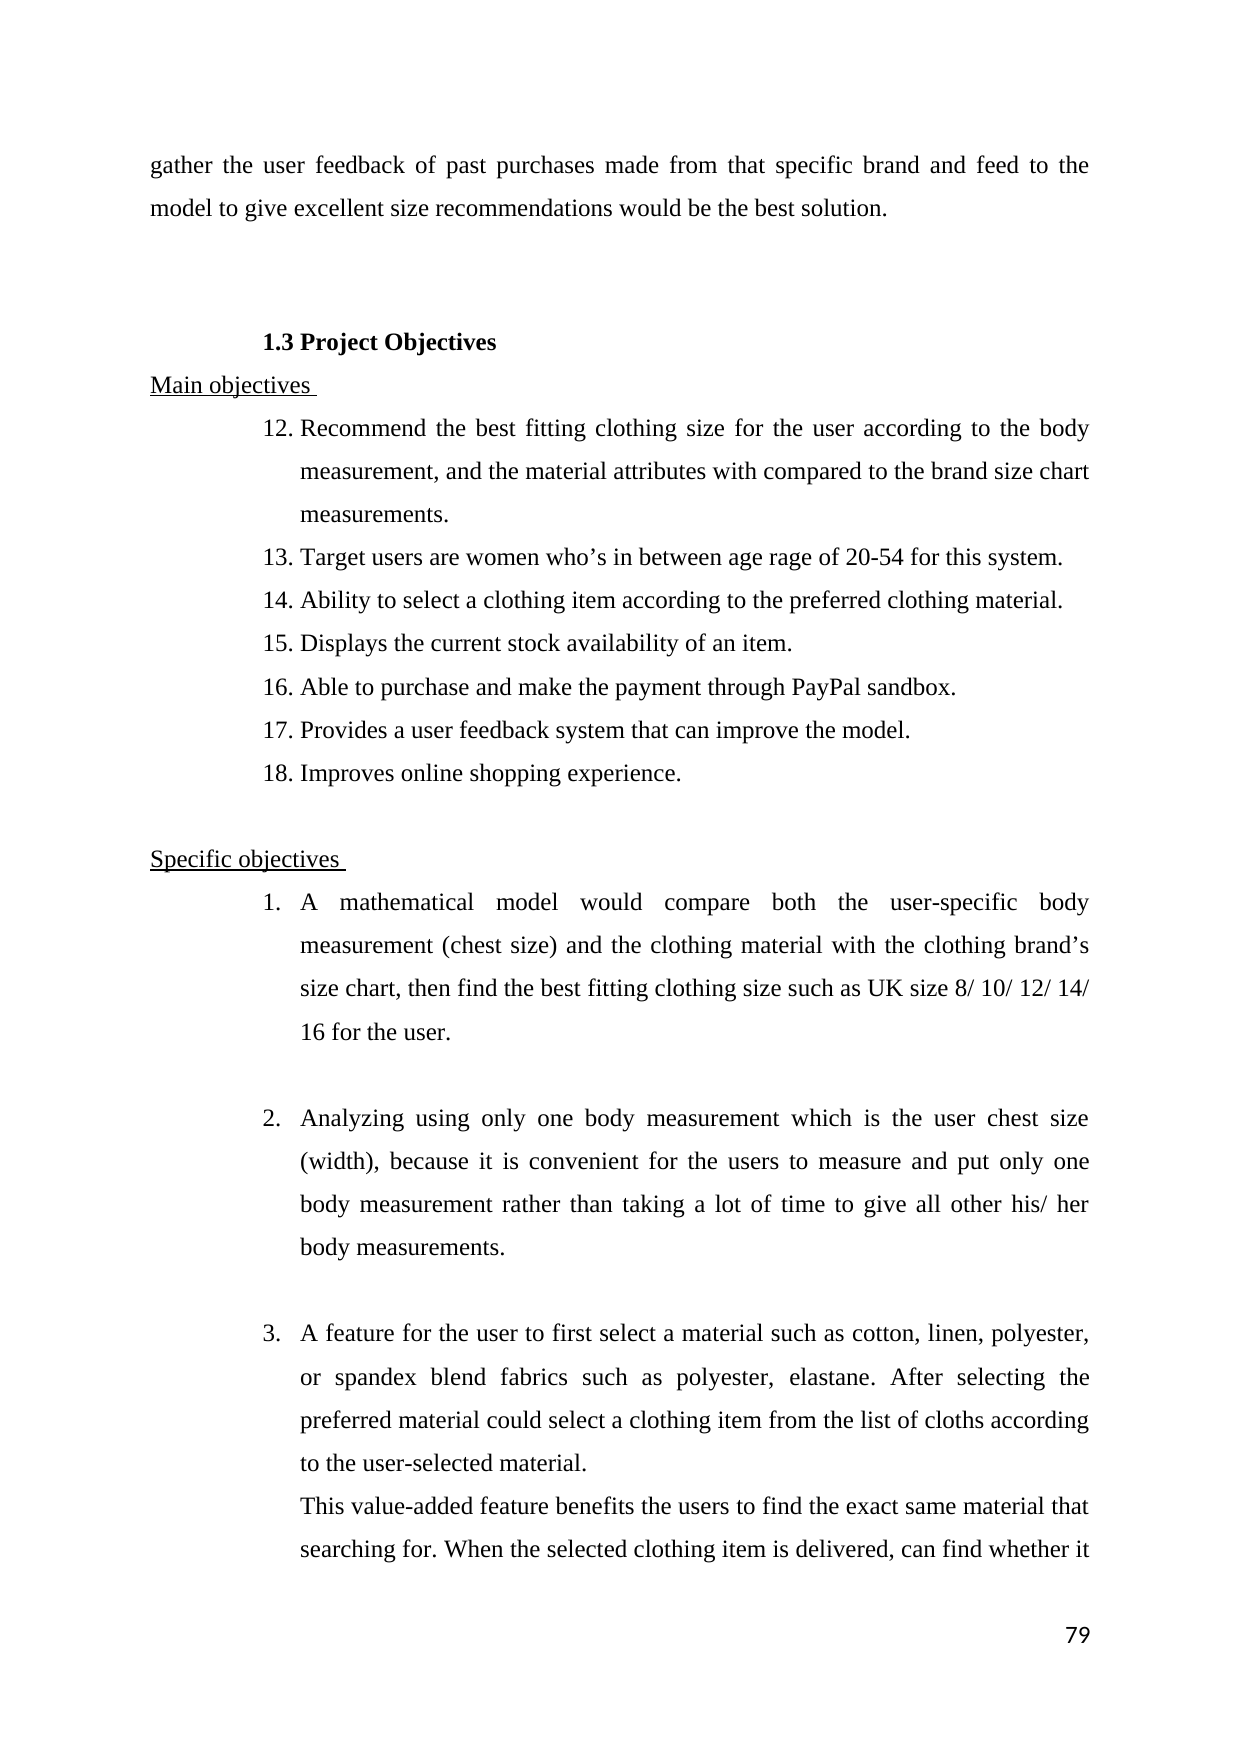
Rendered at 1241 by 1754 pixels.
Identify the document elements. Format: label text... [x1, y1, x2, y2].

list Displays the current stock availability of an item. [262, 628, 1090, 657]
text Specific objectives [150, 844, 1090, 873]
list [300, 1491, 1090, 1563]
subtitle Project Objectives [262, 327, 1090, 355]
list Recommend the best fitting clothing size for the user according to the body measurement, and the material attributes with compared to the brand size chart measurements. [262, 413, 1090, 528]
list Provides a user feedback system that can improve the model. [262, 715, 1090, 743]
list A feature for the user to first select a material such as cotton, linen, polyester, or spandex blend fabrics such as polyester, elastane. After selecting the preferred material could select a clothing item from the list of cloths according to the user-selected material. [262, 1318, 1090, 1477]
list Analyzing using only one body measurement which is the user chest size (width), because it is convenient for the users to measure and put only one body measurement rather than taking a lot of time to give all other his/ her body measurements. [262, 1103, 1090, 1261]
text Main objectives [150, 370, 1090, 398]
list Ability to select a clothing item according to the preferred clothing material. [262, 585, 1090, 614]
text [150, 150, 1090, 222]
list Improves online shopping experience. [262, 758, 1090, 787]
list A mathematical model would compare both the user-specific body measurement (chest size) and the clothing material with the clothing brand’s size chart, then find the best fitting clothing size such as UK size 8/ 10/ 12/ 14/ 16 for the user. [262, 887, 1090, 1045]
list Target users are women who’s in between age rage of 20-54 for this system. [262, 542, 1090, 571]
list Able to purchase and make the payment through PayPal sandbox. [262, 672, 1090, 700]
